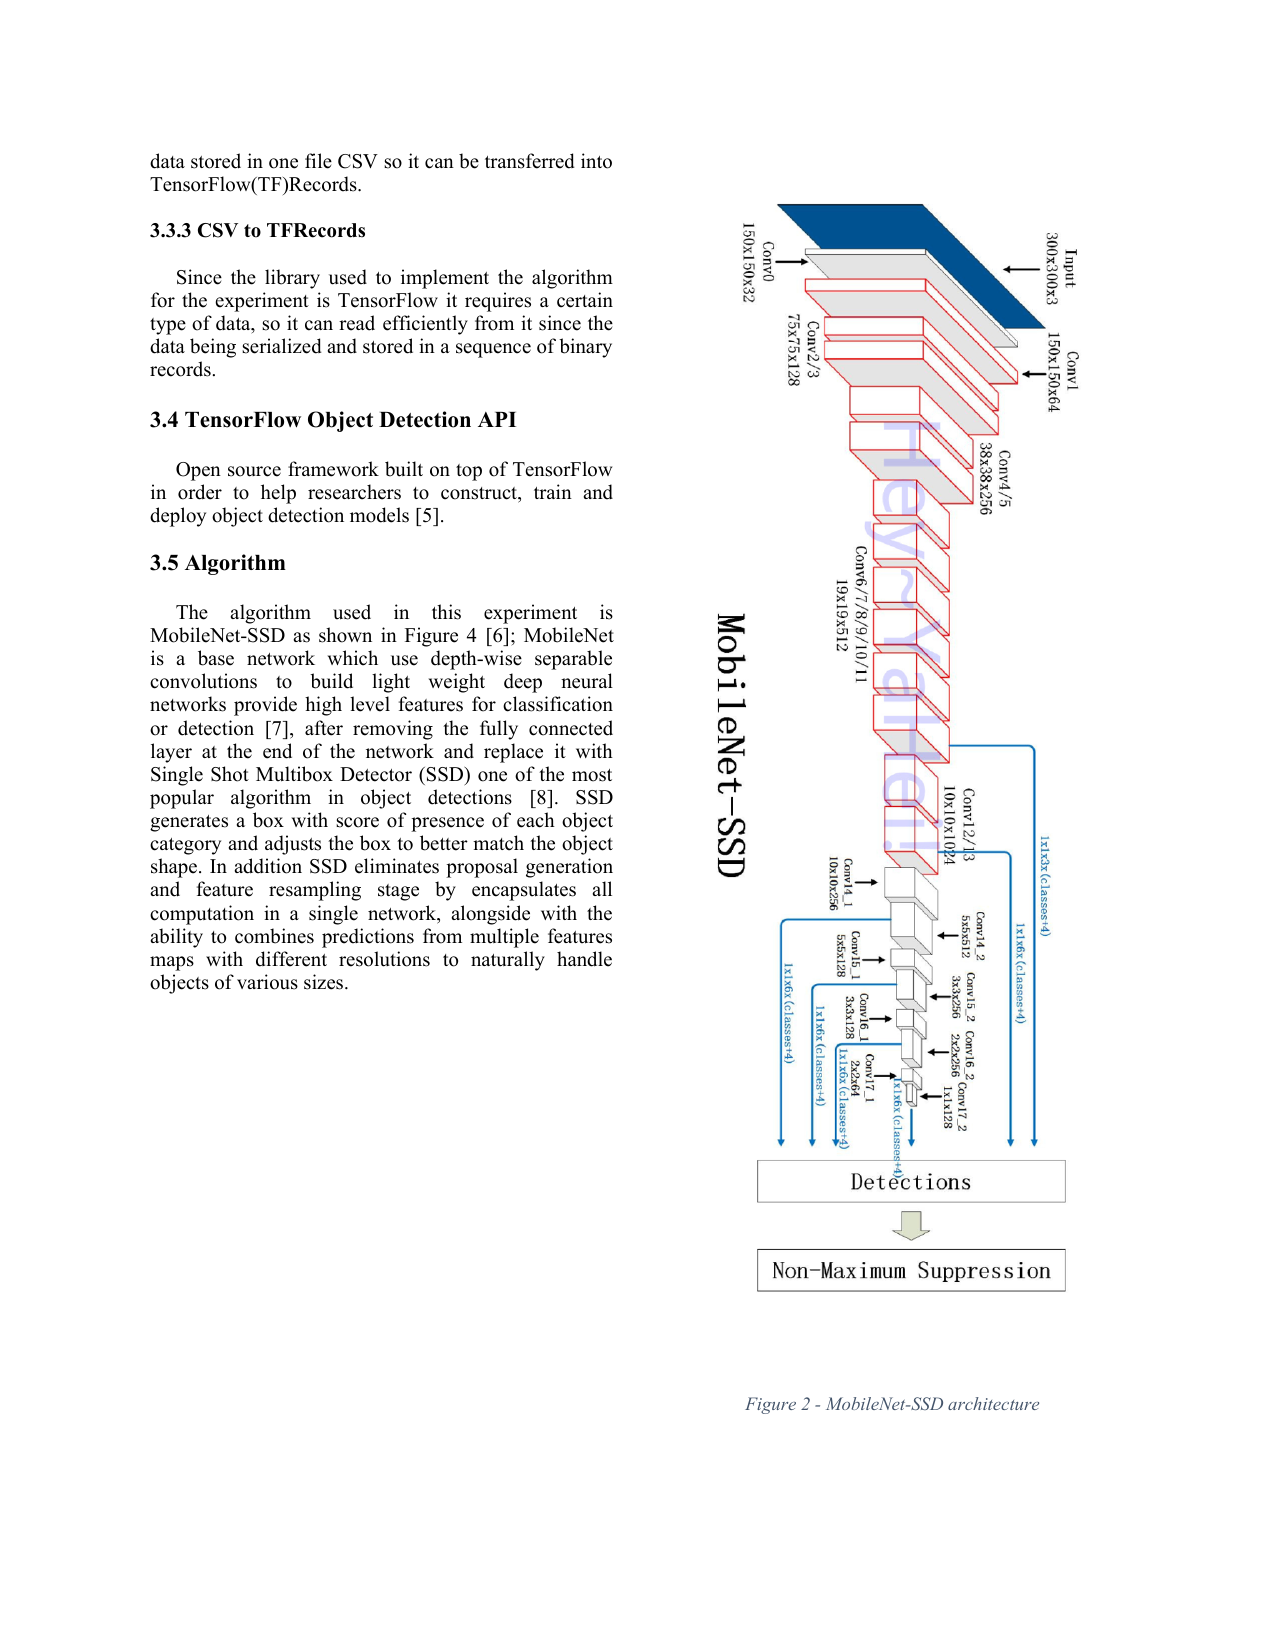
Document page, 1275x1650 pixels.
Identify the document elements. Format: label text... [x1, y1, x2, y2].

text Open source framework built on top of TensorFlow in order to help researchers to construct, train and deploy object detection models [5]. [150, 457, 613, 527]
text The algorithm used in this experiment is MobileNet-SSD as shown in Figure 4 [6]; MobileNet is a base network which use depth-wise separable convolutions to build light weight deep neural networks provide high level features for classification or detection [7], after removing the fully connected layer at the end of the network and replace it with Single Shot Multibox Detector (SSD) one of the most popular algorithm in object detections [8]. SSD generates a box with score of presence of each object category and adjusts the box to better match the object shape. In addition SSD eliminates proposal generation and feature resampling stage by encapsulates all computation in a single network, alongside with the ability to combines predictions from multiple features maps with different resolutions to naturally handle objects of various sizes. [150, 601, 613, 994]
text 3.5 Algorithm [150, 550, 613, 575]
text 3.4 TensorFlow Object Detection API [150, 407, 613, 432]
picture [661, 150, 1143, 1352]
text Since the library used to implement the algorithm for the experiment is TensorFlow it requires a certain type of data, so it can read efficiently from it since the data being serialized and stored in a sequence of binary records. [150, 266, 613, 381]
text 3.3.3 CSV to TFRecords [150, 219, 613, 242]
